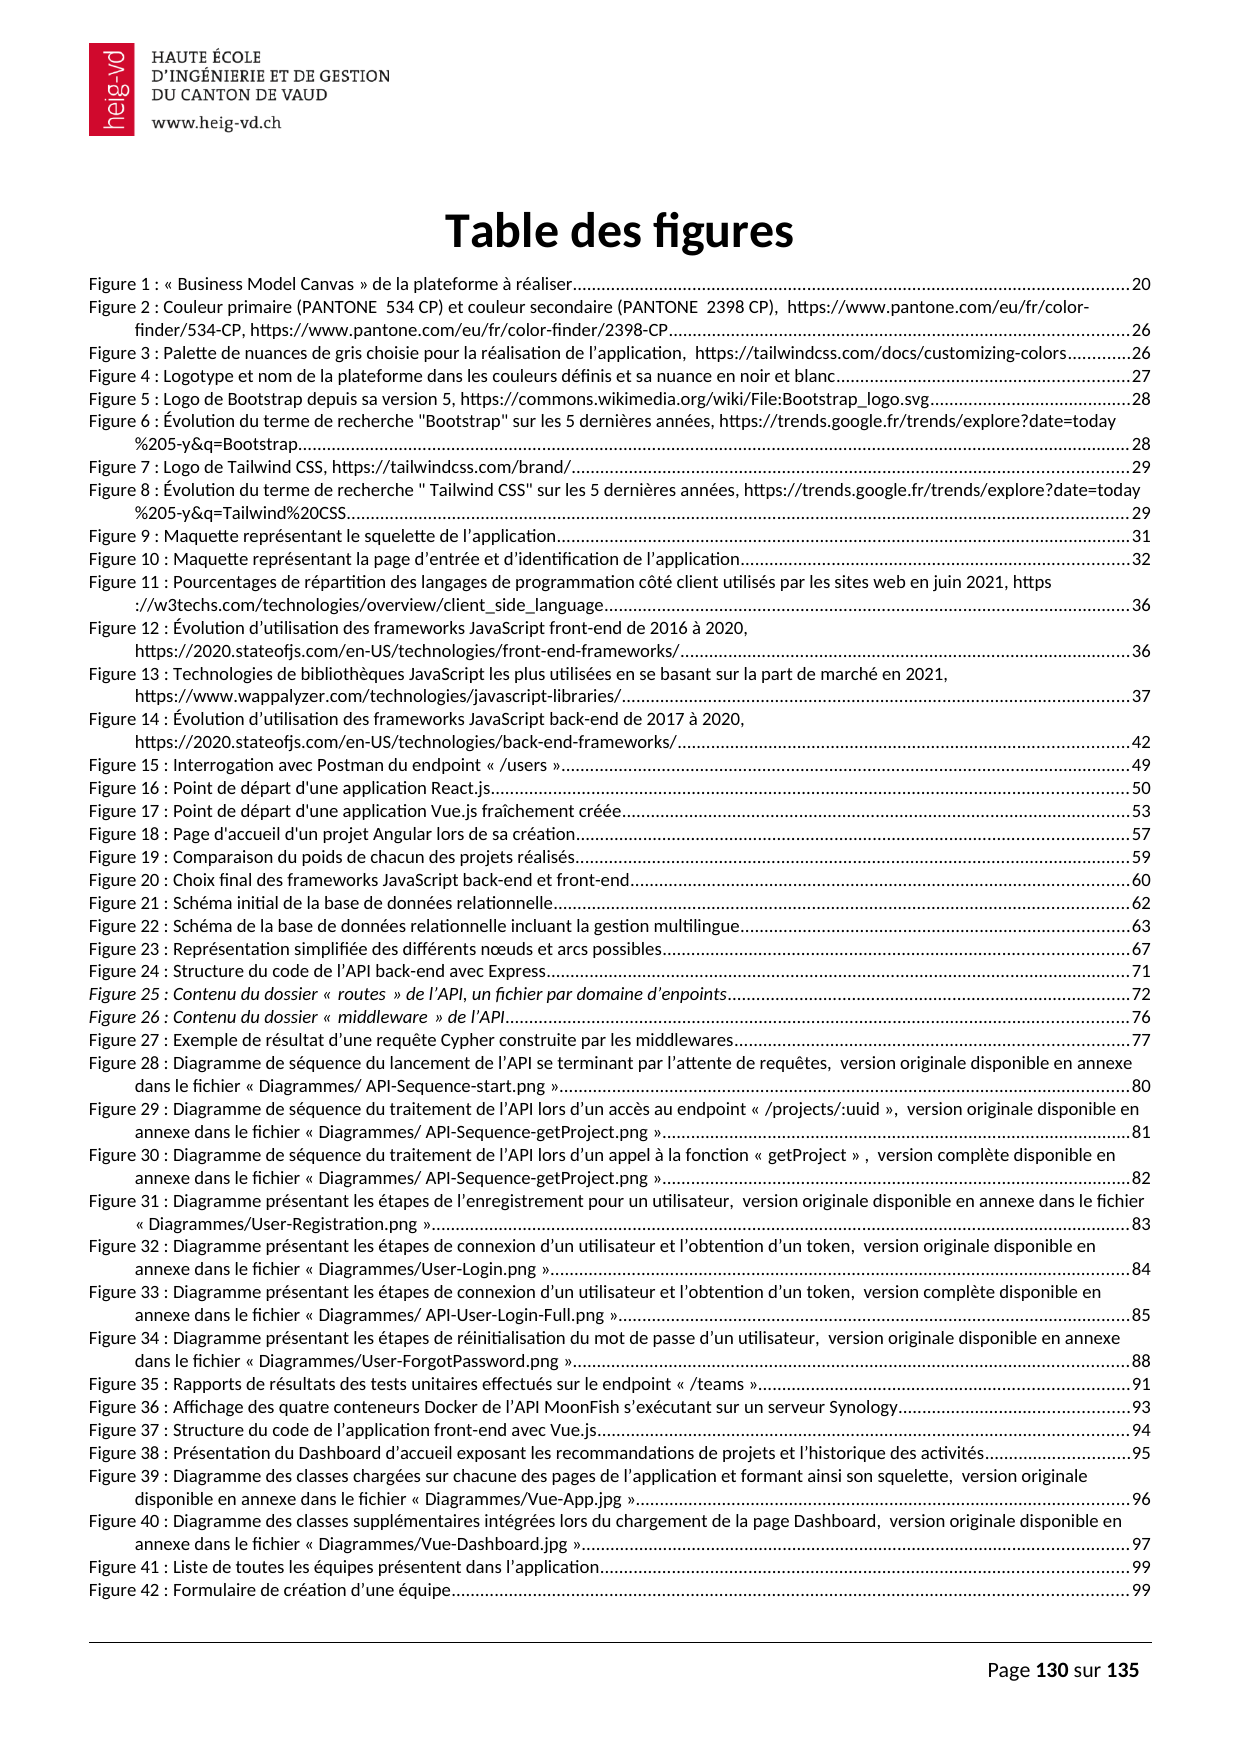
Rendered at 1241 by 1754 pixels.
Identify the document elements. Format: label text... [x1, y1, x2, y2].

text Figure 19 : Comparaison du poids de chacun des projets réalisés 59 [89, 845, 1152, 868]
text Figure 15 : Interrogation avec Postman du endpoint « /users » 49 [89, 753, 1152, 776]
text Figure 31 : Diagramme présentant les étapes de l’enregistrement pour un utilisateur, version originale disponible en annexe dans le fichier « Diagrammes/User-Registration.png » 83 [89, 1189, 1152, 1234]
picture [89, 43, 389, 136]
text Figure 29 : Diagramme de séquence du traitement de l’API lors d’un accès au endpoint « /projects/:uuid », version originale disponible en annexe dans le fichier « Diagrammes/ API-Sequence-getProject.png » 81 [89, 1097, 1152, 1143]
text Figure 12 : Évolution d’utilisation des frameworks JavaScript front-end de 2016 à 2020, https://2020.stateofjs.com/en-US/technologies/front-end-frameworks/ 36 [89, 616, 1152, 662]
text Figure 37 : Structure du code de l’application front-end avec Vue.js 94 [89, 1418, 1152, 1441]
text Figure 28 : Diagramme de séquence du lancement de l’API se terminant par l’attente de requêtes, version originale disponible en annexe dans le fichier « Diagrammes/ API-Sequence-start.png » 80 [89, 1051, 1152, 1097]
text Figure 40 : Diagramme des classes supplémentaires intégrées lors du chargement de la page Dashboard, version originale disponible en annexe dans le fichier « Diagrammes/Vue-Dashboard.jpg » 97 [89, 1509, 1152, 1555]
text Figure 10 : Maquette représentant la page d’entrée et d’identification de l’application 32 [89, 547, 1152, 570]
text Figure 7 : Logo de Tailwind CSS, https://tailwindcss.com/brand/ 29 [89, 455, 1152, 478]
text Figure 17 : Point de départ d'une application Vue.js fraîchement créée 53 [89, 799, 1152, 822]
text Figure 42 : Formulaire de création d’une équipe 99 [89, 1578, 1152, 1601]
text Figure 32 : Diagramme présentant les étapes de connexion d’un utilisateur et l’obtention d’un token, version originale disponible en annexe dans le fichier « Diagrammes/User-Login.png » 84 [89, 1234, 1152, 1280]
text Figure 34 : Diagramme présentant les étapes de réinitialisation du mot de passe d’un utilisateur, version originale disponible en annexe dans le fichier « Diagrammes/User-ForgotPassword.png » 88 [89, 1326, 1152, 1372]
text Figure 39 : Diagramme des classes chargées sur chacune des pages de l’application et formant ainsi son squelette, version originale disponible en annexe dans le fichier « Diagrammes/Vue-App.jpg » 96 [89, 1464, 1152, 1509]
text Figure 9 : Maquette représentant le squelette de l’application 31 [89, 524, 1152, 547]
text Figure 21 : Schéma initial de la base de données relationnelle 62 [89, 891, 1152, 914]
text Figure 2 : Couleur primaire (PANTONE 534 CP) et couleur secondaire (PANTONE 2398 CP), https://www.pantone.com/eu/fr/color-finder/534-CP, https://www.pantone.com/eu/fr/color-finder/2398-CP 26 [89, 295, 1152, 341]
text Figure 18 : Page d'accueil d'un projet Angular lors de sa création 57 [89, 822, 1152, 845]
text Figure 16 : Point de départ d'une application React.js 50 [89, 776, 1152, 799]
text Figure 23 : Représentation simplifiée des différents nœuds et arcs possibles 67 [89, 937, 1152, 959]
text Figure 41 : Liste de toutes les équipes présentent dans l’application 99 [89, 1555, 1152, 1578]
text Figure 20 : Choix final des frameworks JavaScript back-end et front-end 60 [89, 868, 1152, 891]
text Figure 5 : Logo de Bootstrap depuis sa version 5, https://commons.wikimedia.org/wiki/File:Bootstrap_logo.svg 28 [89, 387, 1152, 409]
text Figure 6 : Évolution du terme de recherche "Bootstrap" sur les 5 dernières années, https://trends.google.fr/trends/explore?date=today%205-y&q=Bootstrap 28 [89, 409, 1152, 455]
text Figure 13 : Technologies de bibliothèques JavaScript les plus utilisées en se basant sur la part de marché en 2021, https://www.wappalyzer.com/technologies/javascript-libraries/ 37 [89, 662, 1152, 707]
text Table des figures [89, 198, 1152, 259]
text Figure 36 : Affichage des quatre conteneurs Docker de l’API MoonFish s’exécutant sur un serveur Synology 93 [89, 1395, 1152, 1418]
text Figure 22 : Schéma de la base de données relationnelle incluant la gestion multilingue 63 [89, 914, 1152, 937]
text Figure 27 : Exemple de résultat d’une requête Cypher construite par les middlewares 77 [89, 1028, 1152, 1051]
text Figure 3 : Palette de nuances de gris choisie pour la réalisation de l’application, https://tailwindcss.com/docs/customizing-colors 26 [89, 341, 1152, 364]
text Figure 4 : Logotype et nom de la plateforme dans les couleurs définis et sa nuance en noir et blanc 27 [89, 364, 1152, 387]
text Figure 30 : Diagramme de séquence du traitement de l’API lors d’un appel à la fonction « getProject » , version complète disponible en annexe dans le fichier « Diagrammes/ API-Sequence-getProject.png » 82 [89, 1143, 1152, 1189]
text Figure 25 : Contenu du dossier « routes » de l’API, un fichier par domaine d’enpoints 72 [89, 982, 1152, 1005]
text Figure 33 : Diagramme présentant les étapes de connexion d’un utilisateur et l’obtention d’un token, version complète disponible en annexe dans le fichier « Diagrammes/ API-User-Login-Full.png » 85 [89, 1280, 1152, 1326]
text Figure 14 : Évolution d’utilisation des frameworks JavaScript back-end de 2017 à 2020, https://2020.stateofjs.com/en-US/technologies/back-end-frameworks/ 42 [89, 707, 1152, 753]
text Figure 26 : Contenu du dossier « middleware » de l’API 76 [89, 1005, 1152, 1028]
text Figure 8 : Évolution du terme de recherche " Tailwind CSS" sur les 5 dernières années, https://trends.google.fr/trends/explore?date=today%205-y&q=Tailwind%20CSS 29 [89, 478, 1152, 524]
text Figure 11 : Pourcentages de répartition des langages de programmation côté client utilisés par les sites web en juin 2021, https ://w3techs.com/technologies/overview/client_side_language 36 [89, 570, 1152, 616]
text Figure 24 : Structure du code de l’API back-end avec Express 71 [89, 959, 1152, 982]
text Figure 38 : Présentation du Dashboard d’accueil exposant les recommandations de projets et l’historique des activités 95 [89, 1441, 1152, 1464]
text Figure 1 : « Business Model Canvas » de la plateforme à réaliser 20 [89, 272, 1152, 295]
text Figure 35 : Rapports de résultats des tests unitaires effectués sur le endpoint « /teams » 91 [89, 1372, 1152, 1395]
